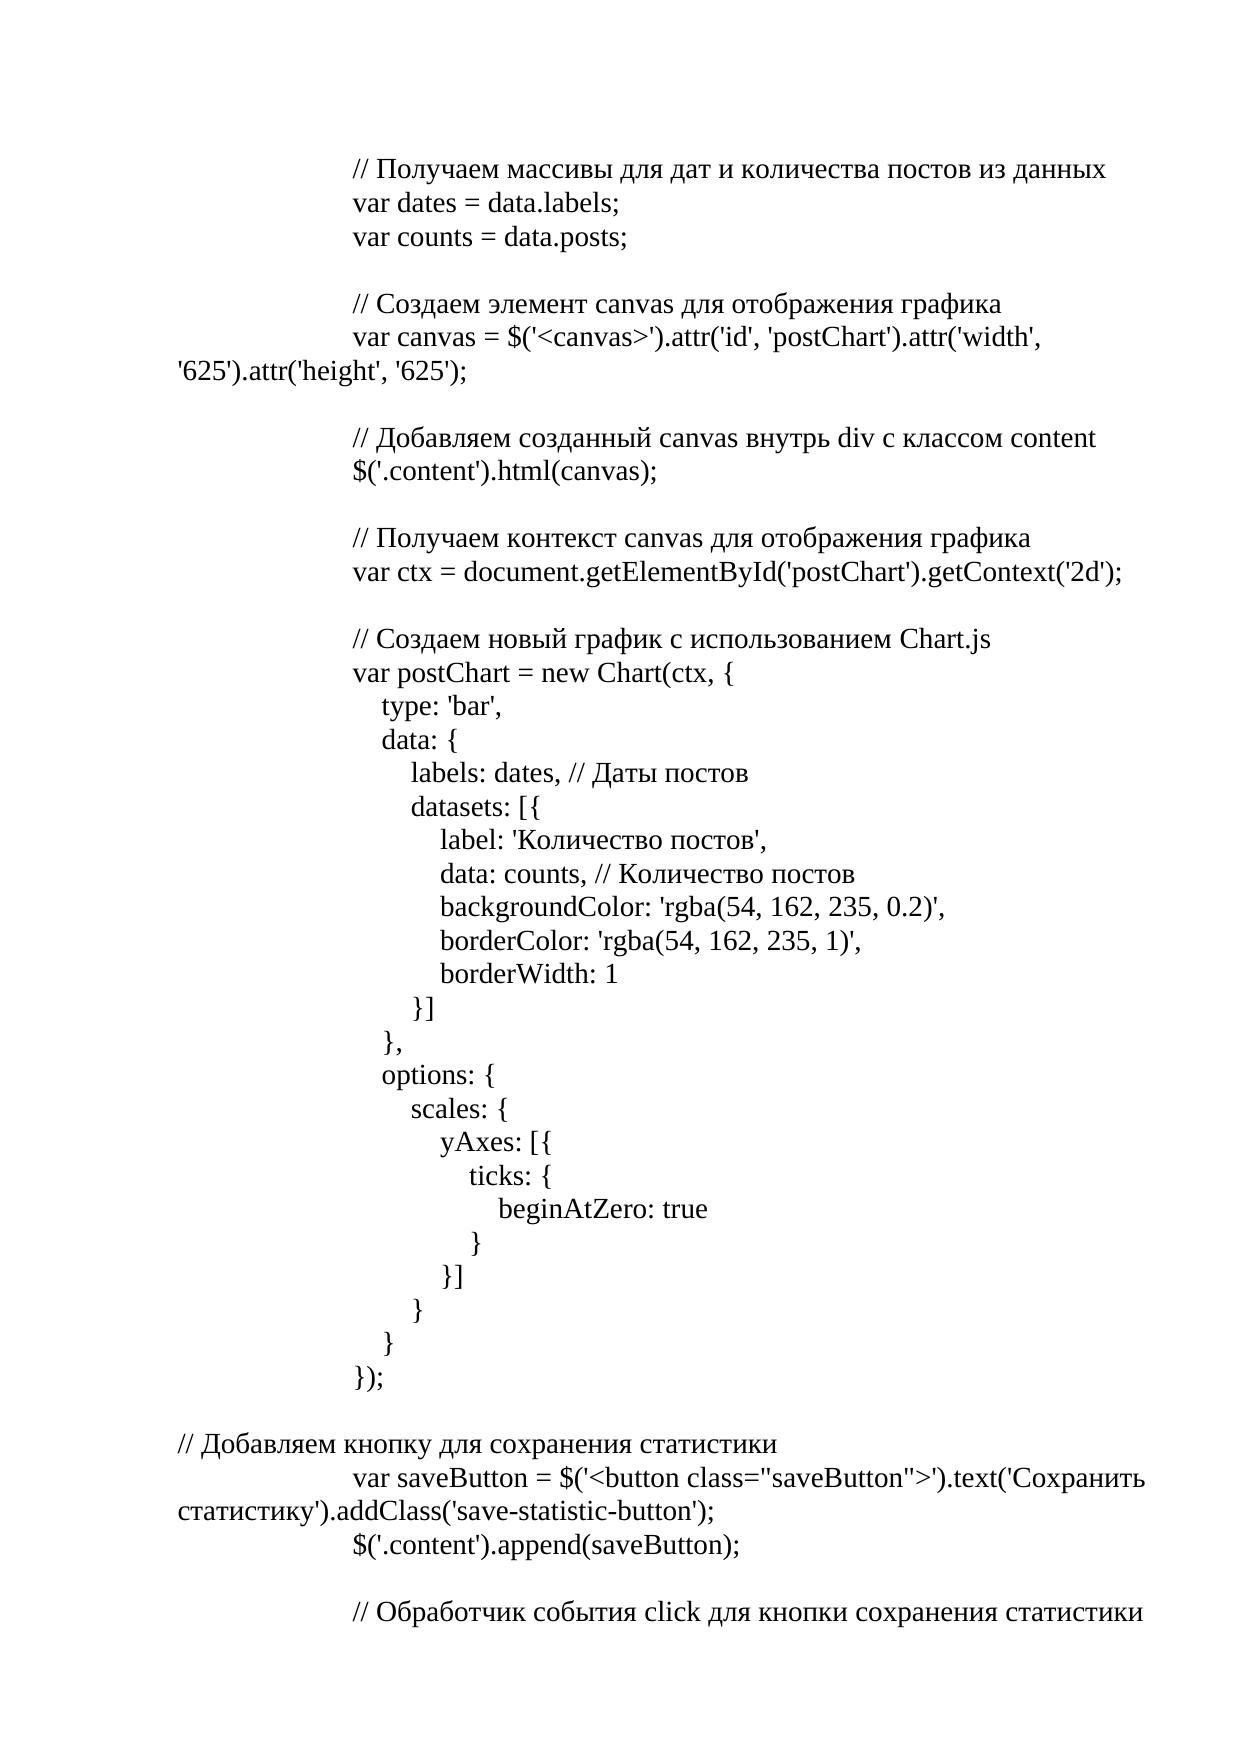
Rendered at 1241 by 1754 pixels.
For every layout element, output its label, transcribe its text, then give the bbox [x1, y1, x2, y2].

text var postChart = new Chart(ctx, { [177, 655, 1152, 688]
text var ctx = document.getElementById('postChart').getContext('2d'); [177, 554, 1152, 588]
text options: { [177, 1057, 1152, 1091]
text backgroundColor: 'rgba(54, 162, 235, 0.2)', [177, 889, 1152, 923]
text // Создаем новый график с использованием Chart.js [177, 621, 1152, 655]
text // Получаем контекст canvas для отображения графика [177, 521, 1152, 554]
text // Обработчик события click для кнопки сохранения статистики [177, 1594, 1152, 1627]
text }, [177, 1024, 1152, 1057]
text // Добавляем кнопку для сохранения статистики [177, 1426, 1152, 1460]
text data: counts, // Количество постов [177, 856, 1152, 889]
text $('.content').append(saveButton); [177, 1527, 1152, 1560]
text $('.content').html(canvas); [177, 453, 1152, 487]
text }); [177, 1359, 1152, 1393]
text // Создаем элемент canvas для отображения графика [177, 286, 1152, 319]
text // Получаем массивы для дат и количества постов из данных [177, 152, 1152, 185]
text // Добавляем созданный canvas внутрь div с классом content [177, 420, 1152, 453]
text borderWidth: 1 [177, 957, 1152, 990]
text label: 'Количество постов', [177, 822, 1152, 856]
text }] [177, 990, 1152, 1024]
text var saveButton = $('<button class="saveButton">').text('Сохранить статистику').addClass('save-statistic-button'); [177, 1460, 1152, 1527]
text beginAtZero: true [177, 1191, 1152, 1225]
text datasets: [{ [177, 789, 1152, 822]
text }] [177, 1258, 1152, 1292]
text } [177, 1225, 1152, 1258]
text var canvas = $('<canvas>').attr('id', 'postChart').attr('width', '625').attr('height', '625'); [177, 319, 1152, 386]
text borderColor: 'rgba(54, 162, 235, 1)', [177, 923, 1152, 957]
text labels: dates, // Даты постов [177, 755, 1152, 789]
text scales: { [177, 1091, 1152, 1124]
text var counts = data.posts; [177, 219, 1152, 252]
text ticks: { [177, 1158, 1152, 1191]
text } [177, 1292, 1152, 1326]
text data: { [177, 722, 1152, 755]
text yAxes: [{ [177, 1124, 1152, 1158]
text } [177, 1326, 1152, 1359]
text var dates = data.labels; [177, 185, 1152, 219]
text type: 'bar', [177, 688, 1152, 722]
